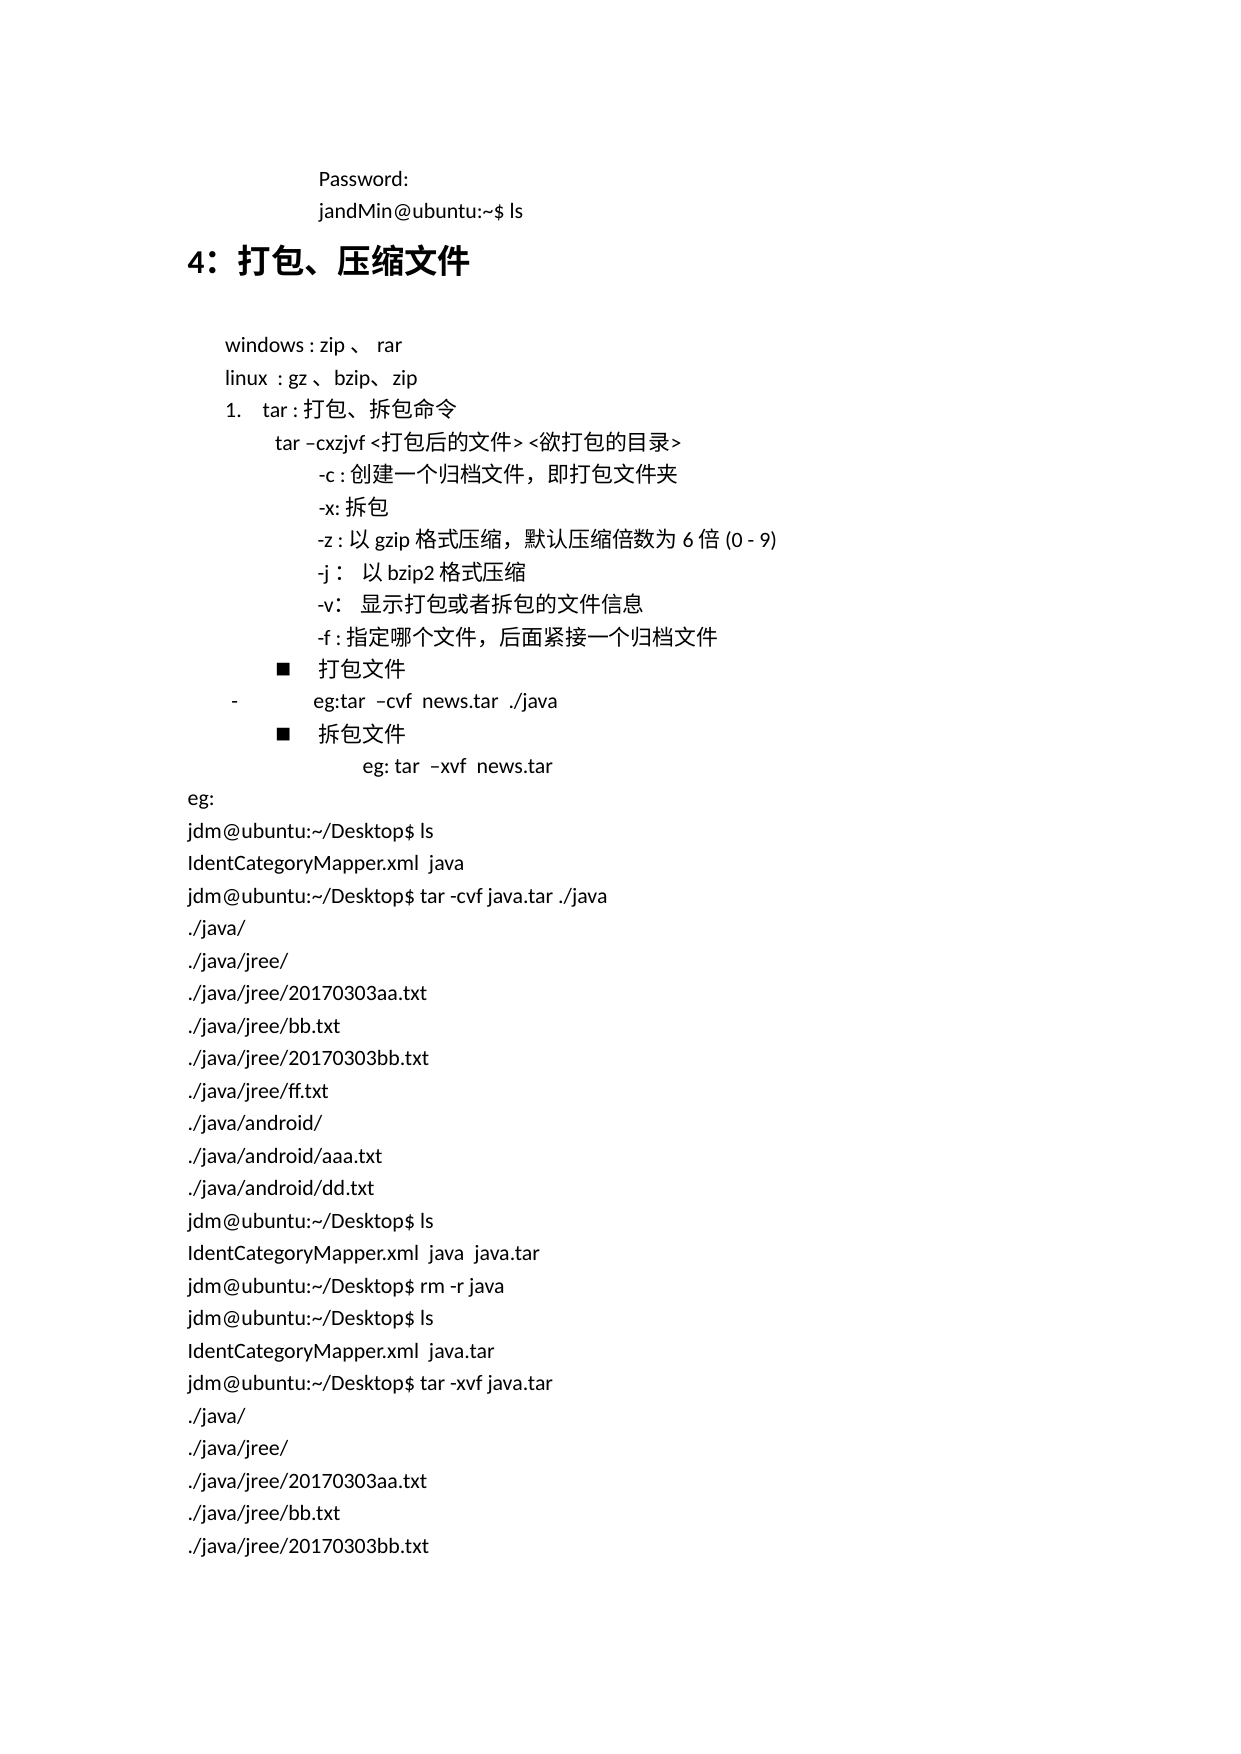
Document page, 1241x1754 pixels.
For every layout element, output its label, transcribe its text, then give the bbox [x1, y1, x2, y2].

subtitle 4：打包、压缩文件 [187, 227, 1053, 292]
list eg:tar –cvf news.tar ./java [231, 684, 1053, 717]
text ./java/jree/bb.txt [187, 1009, 1053, 1042]
text -f : 指定哪个文件，后面紧接一个归档文件 [275, 619, 1053, 652]
text eg: [187, 782, 1053, 814]
text ./java/android/aaa.txt [187, 1139, 1053, 1172]
text ./java/ [187, 912, 1053, 944]
text eg: tar –xvf news.tar [362, 749, 1053, 782]
text ./java/jree/ [187, 944, 1053, 977]
text -j ： 以bzip2格式压缩 [275, 554, 1053, 587]
text -c : 创建一个归档文件，即打包文件夹 [275, 457, 1053, 489]
list 打包文件 [275, 652, 1053, 684]
text ./java/jree/20170303bb.txt [187, 1042, 1053, 1074]
list tar : 打包、拆包命令 [225, 392, 1053, 424]
text linux : gz 、bzip、zip [225, 359, 1053, 392]
text jdm@ubuntu:~/Desktop$ tar -cvf java.tar ./java [187, 879, 1053, 912]
text jdm@ubuntu:~/Desktop$ ls [187, 814, 1053, 847]
text ./java/android/ [187, 1107, 1053, 1139]
text tar –cxzjvf <打包后的文件> <欲打包的目录> [275, 424, 1053, 457]
text windows : zip 、 rar [225, 327, 1053, 359]
text ./java/jree/ff.txt [187, 1074, 1053, 1107]
text -z : 以gzip 格式压缩，默认压缩倍数为 6倍 (0 - 9) [275, 522, 1053, 554]
text jandMin@ubuntu:~$ ls [275, 194, 1053, 227]
text ./java/jree/20170303aa.txt [187, 977, 1053, 1009]
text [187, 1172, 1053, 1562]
text IdentCategoryMapper.xml java [187, 847, 1053, 879]
text -x: 拆包 [275, 489, 1053, 522]
text Password: [275, 162, 1053, 194]
text -v： 显示打包或者拆包的文件信息 [275, 587, 1053, 619]
list 拆包文件 [275, 717, 1053, 749]
